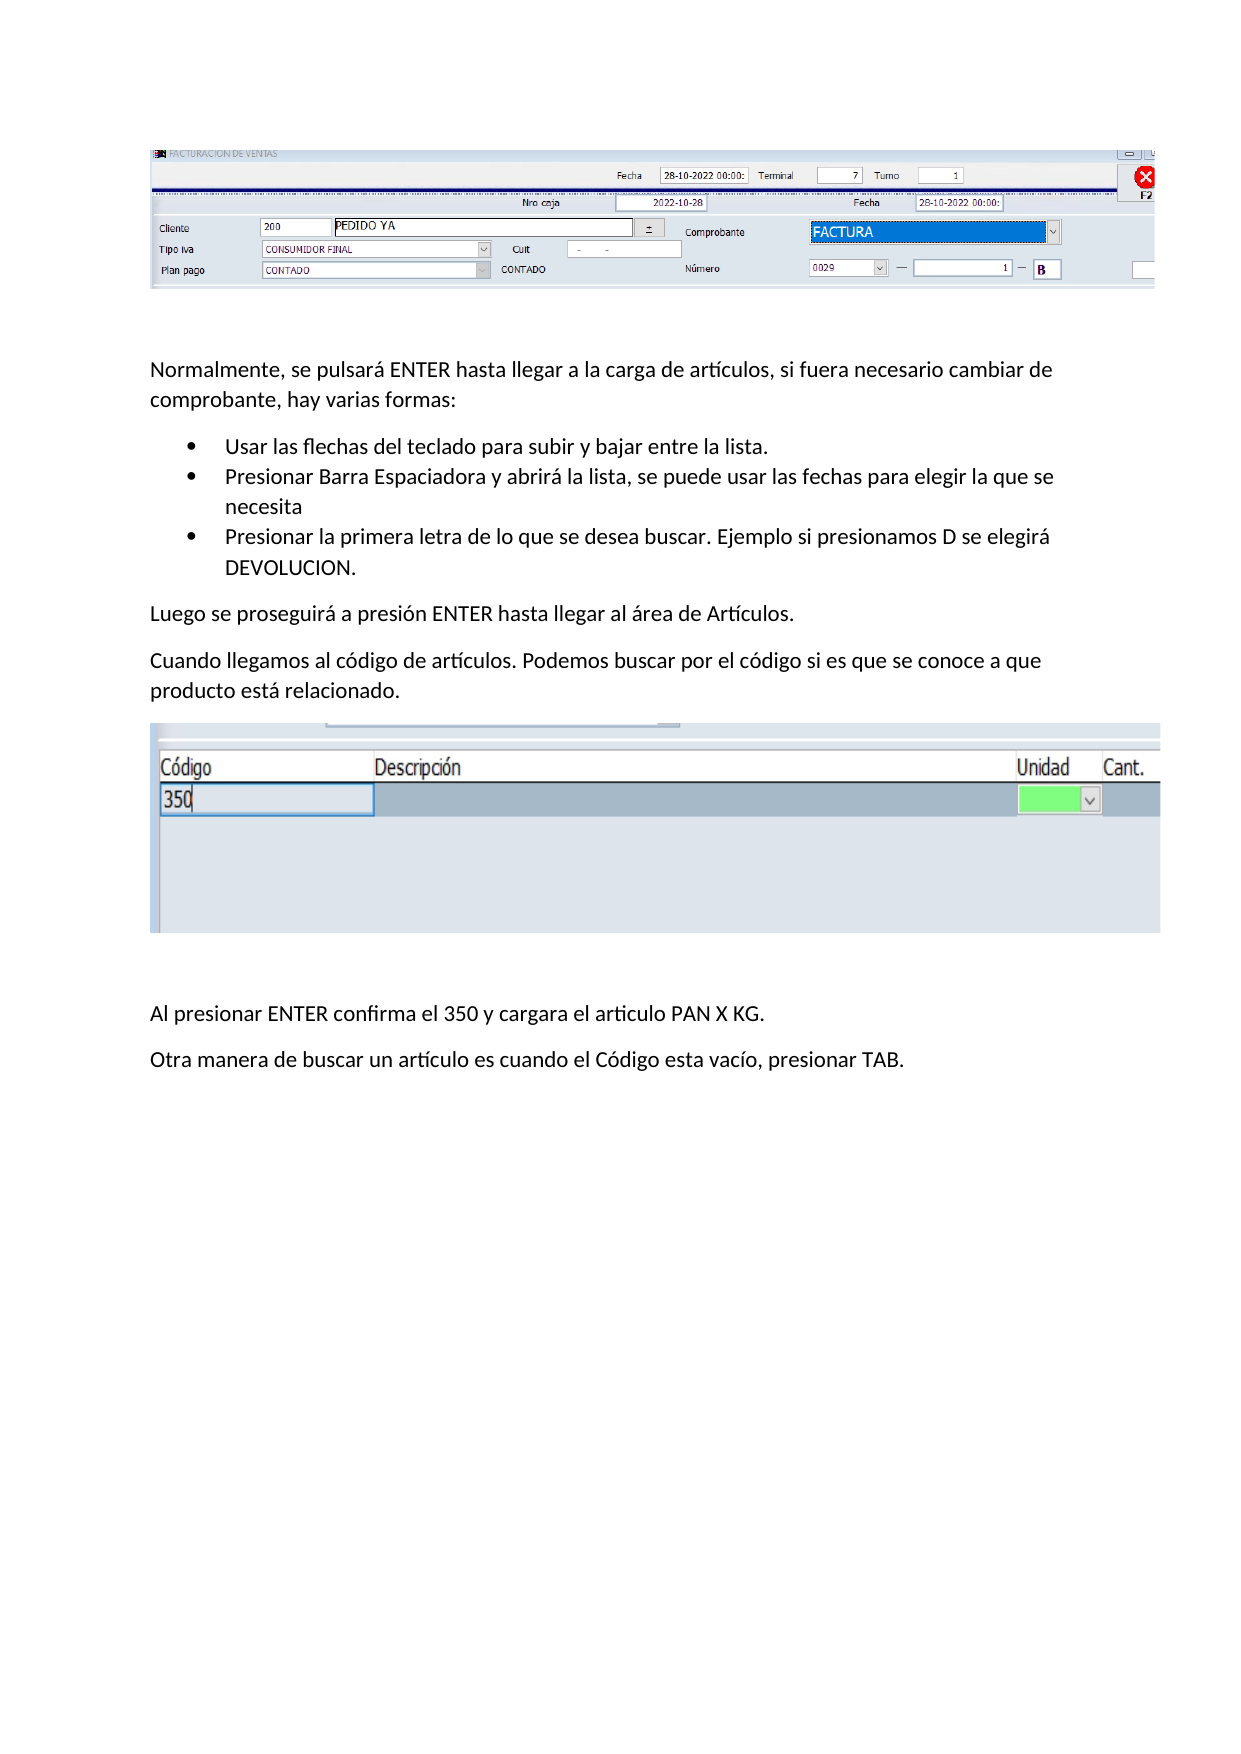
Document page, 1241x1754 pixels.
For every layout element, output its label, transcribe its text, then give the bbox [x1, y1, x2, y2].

list Presionar la primera letra de lo que se desea buscar. Ejemplo si presionamos D se elegirá DEVOLUCION. [187, 522, 1090, 581]
text Otra manera de buscar un artículo es cuando el Código esta vacío, presionar TAB. [150, 1046, 1090, 1073]
text Al presionar ENTER confirma el 350 y cargara el articulo PAN X KG. [150, 999, 1090, 1027]
text Normalmente, se pulsará ENTER hasta llegar a la carga de artículos, si fuera necesario cambiar de comprobante, hay varias formas: [150, 355, 1090, 413]
list Usar las flechas del teclado para subir y bajar entre la lista. [187, 432, 1090, 460]
text Cuando llegamos al código de artículos. Podemos buscar por el código si es que se conoce a que producto está relacionado. [150, 646, 1090, 705]
text Luego se proseguirá a presión ENTER hasta llegar al área de Artículos. [150, 599, 1090, 628]
list Presionar Barra Espaciadora y abrirá la lista, se puede usar las fechas para elegir la que se necesita [187, 462, 1090, 520]
